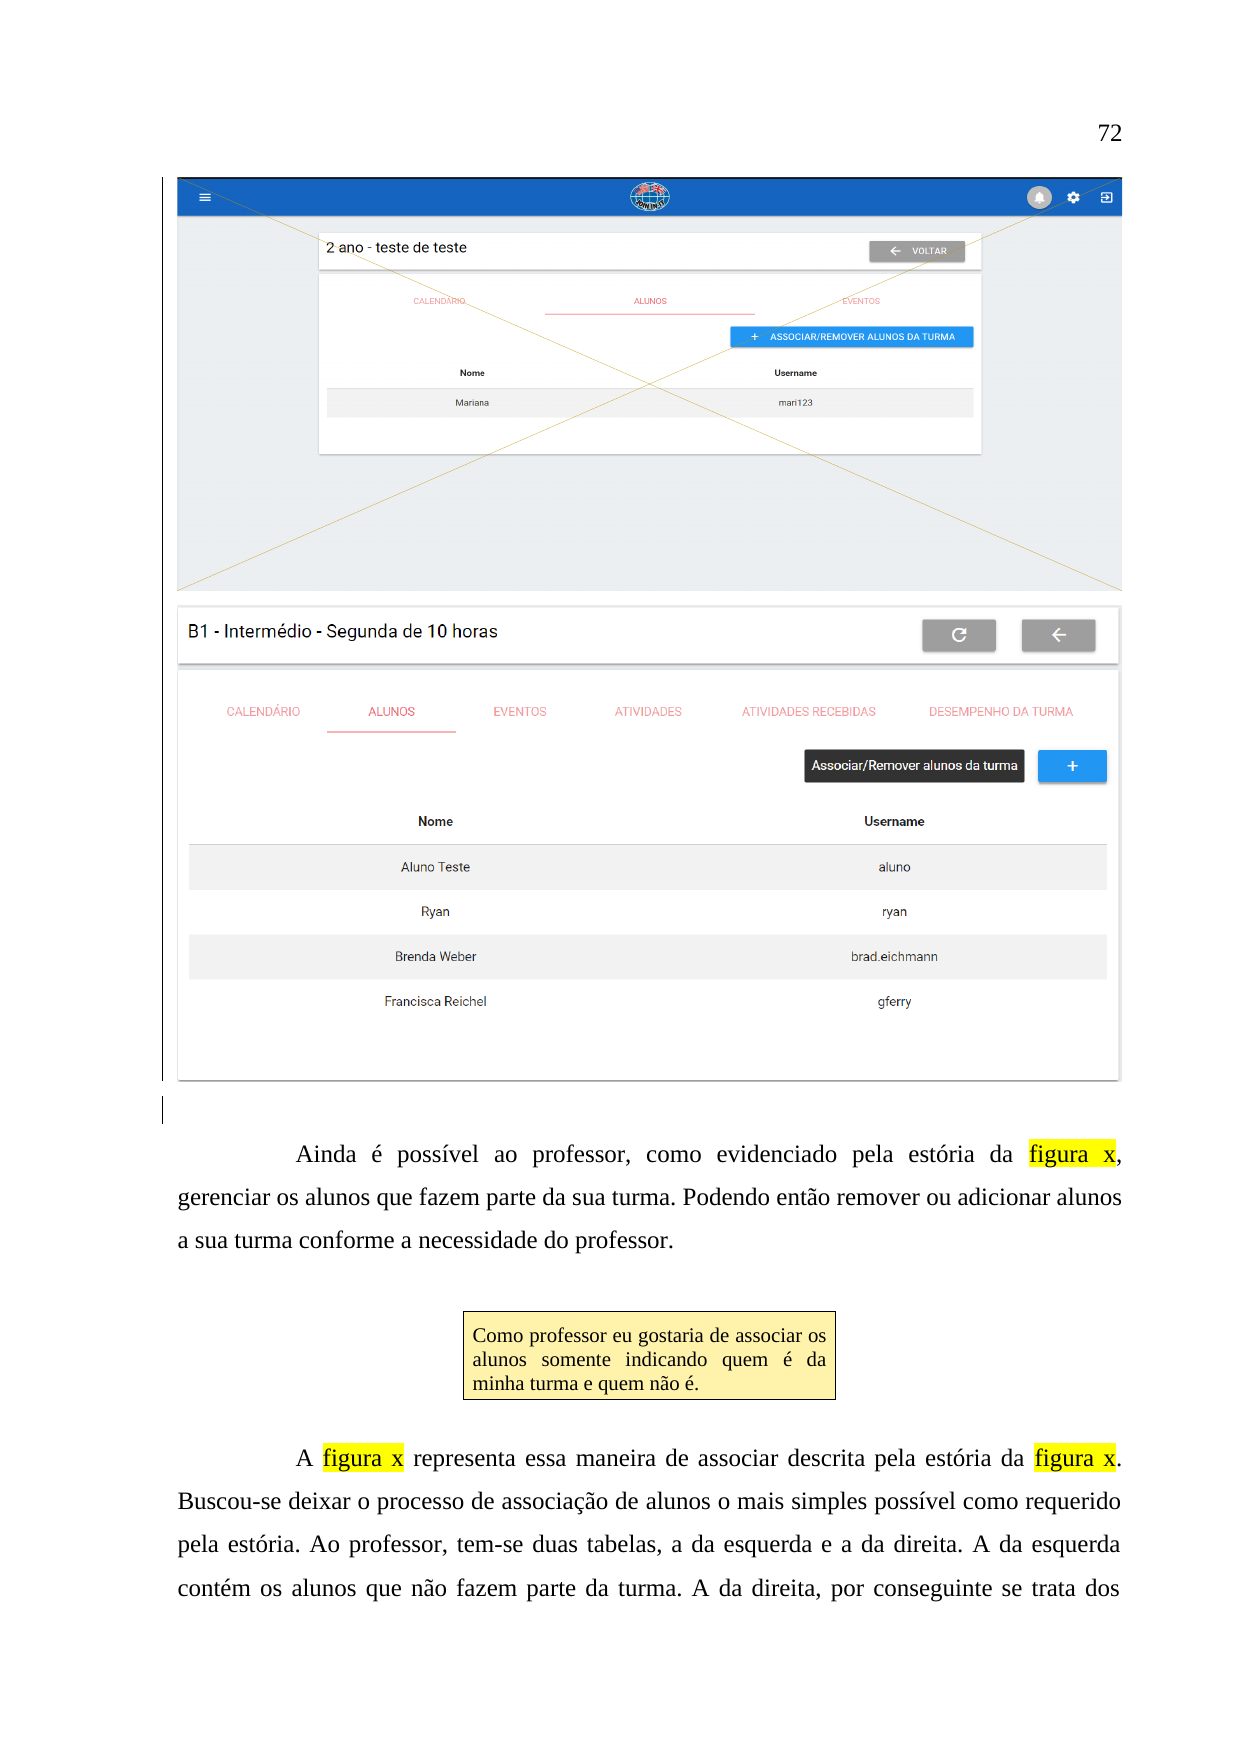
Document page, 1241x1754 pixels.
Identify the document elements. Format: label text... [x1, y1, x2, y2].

picture [180, 385, 1119, 591]
picture [177, 605, 1123, 1082]
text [177, 1443, 1122, 1601]
picture [653, 178, 1123, 590]
text Ainda é possível ao professor, como evidenciado pela estória da figura x, gerenciar os alunos que fazem parte da sua turma. Podendo então remover ou adicionar alunos a sua turma conforme a necessidade do professor. [177, 1139, 1122, 1254]
picture [180, 177, 1119, 383]
text Como professor eu gostaria de associar os alunos somente indicando quem é da minha turma e quem não é. [464, 1312, 835, 1399]
picture [177, 178, 647, 590]
